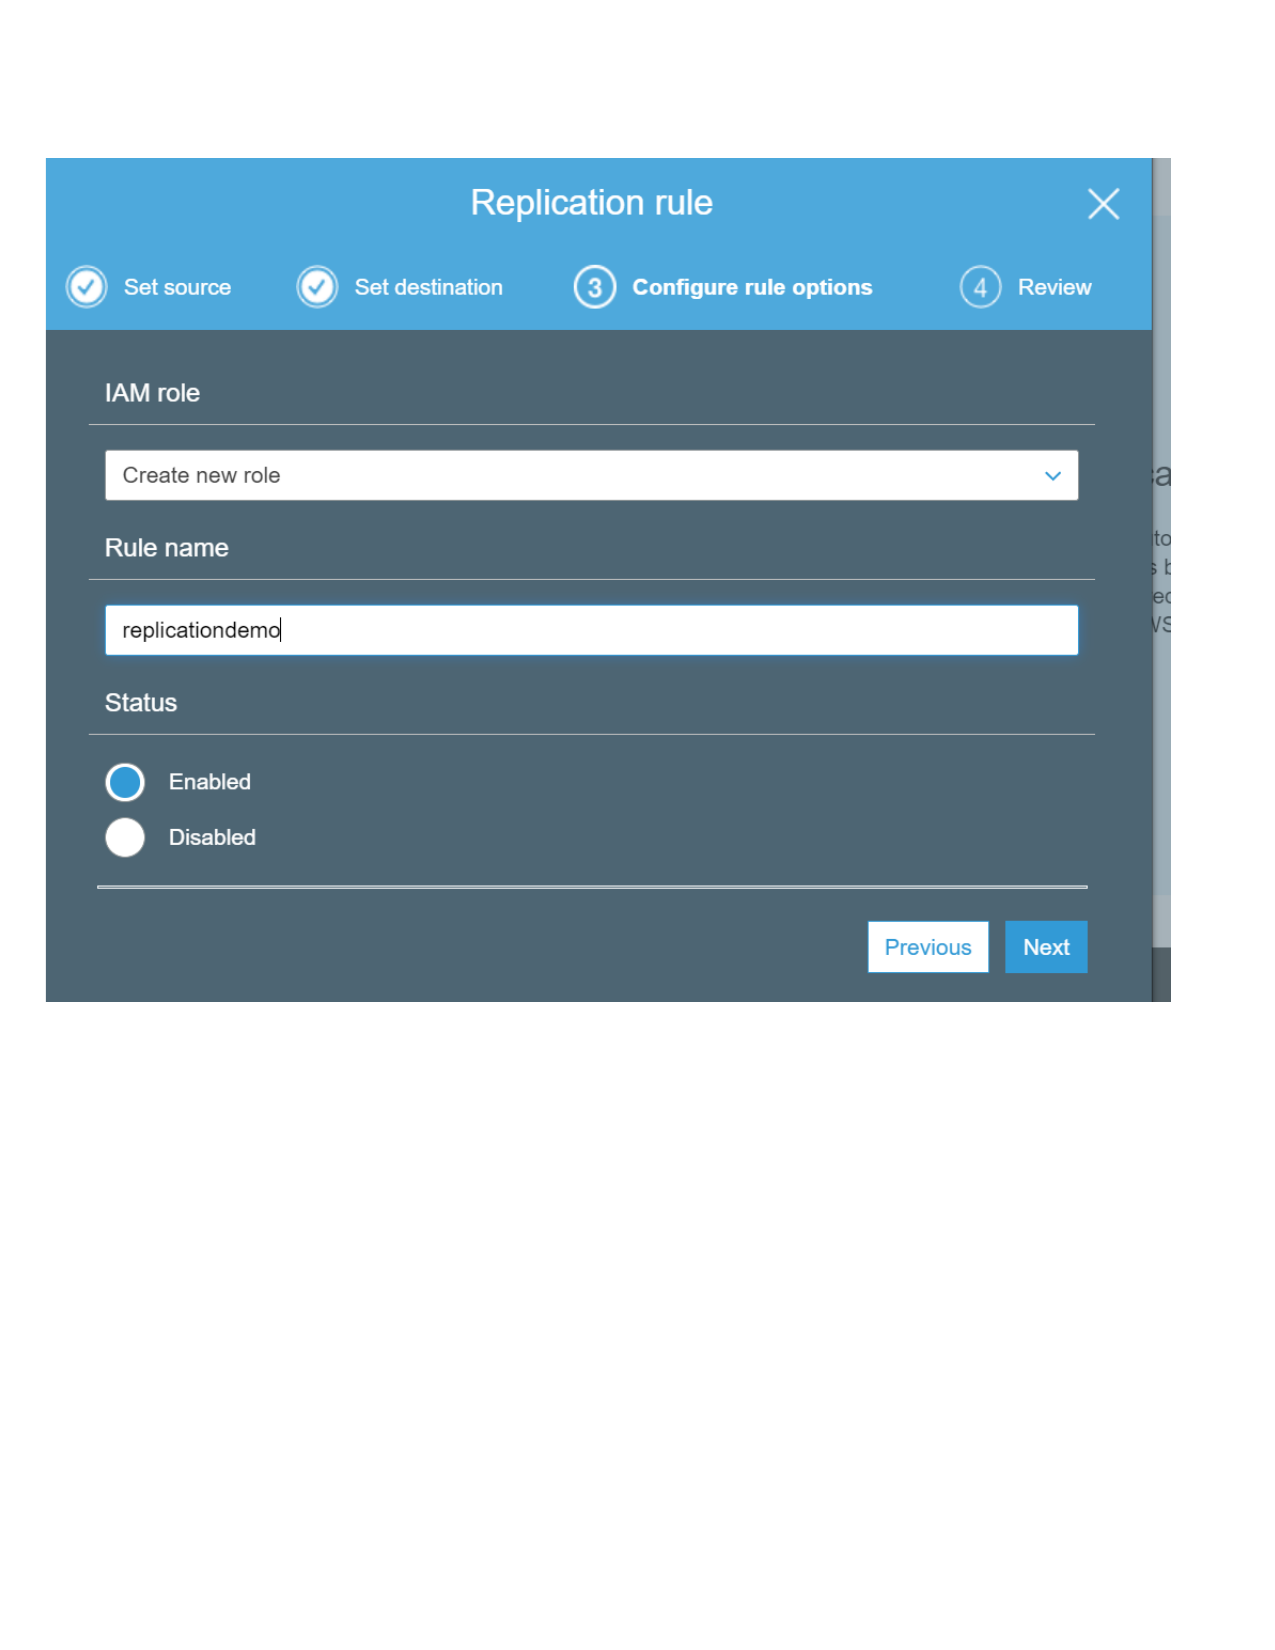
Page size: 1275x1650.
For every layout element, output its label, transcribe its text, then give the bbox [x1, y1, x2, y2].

picture [45, 158, 1171, 1002]
table_cell S3 replication(Cross region and same Region) NOTE: any delete operation is not replicated ### demo means copy from one bucket to another Step 1) create 2 bucket ( in different region) Saurabh-origin-bucket Saurabh-replica-bucket Step 2) upload file in saurabh-origin-bucket Step 3) enable versioning in both bucket to make sure we can set up replica Step 4) enable replication in first bucket under management Step 5) Add rule NOTE : IAM role is created for me [38, 150, 1235, 1038]
